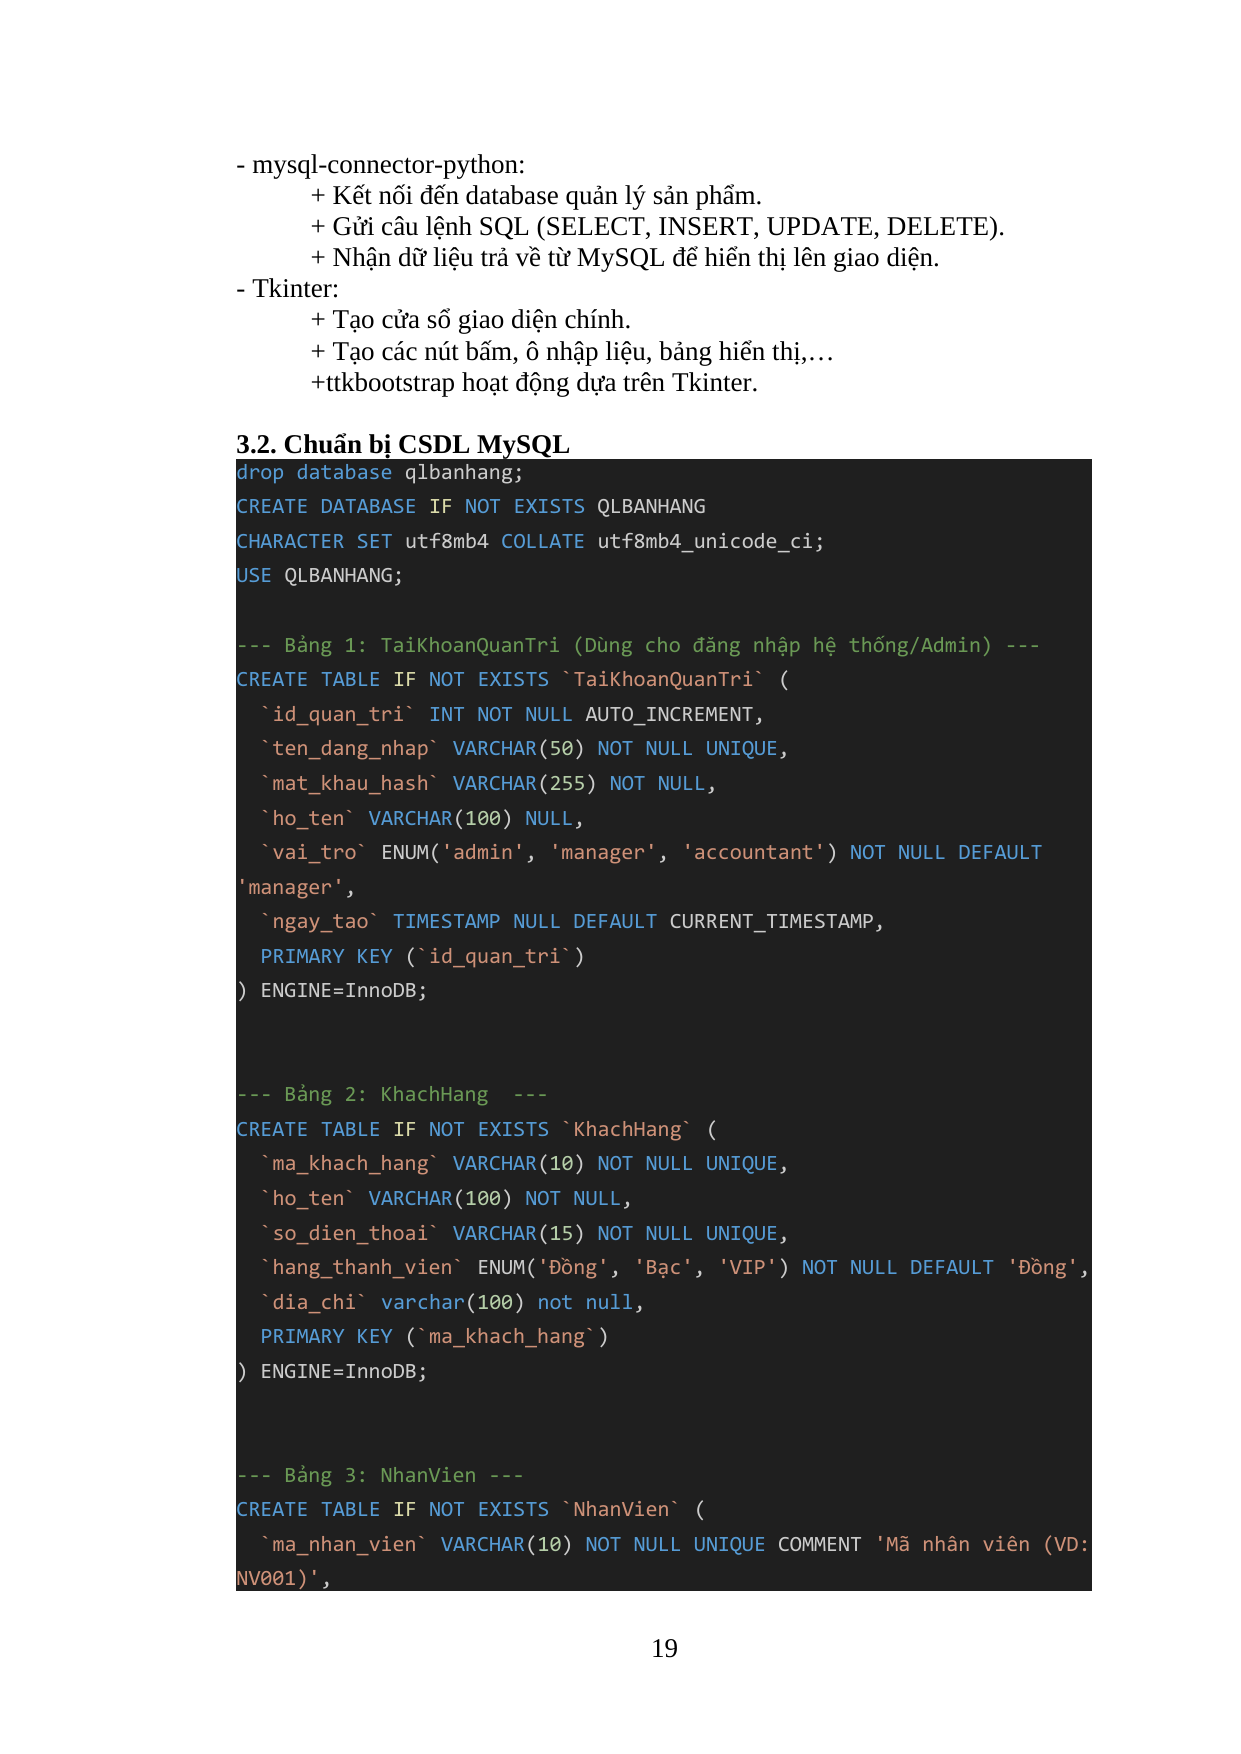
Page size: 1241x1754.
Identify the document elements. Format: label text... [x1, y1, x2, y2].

text - mysql-connector-python: + Kết nối đến database quản lý sản phẩm. + Gửi câu lệnh SQL (SELECT, INSERT, UPDATE, DELETE). + Nhận dữ liệu trả về từ MySQL để hiển thị lên giao diện. [236, 148, 1092, 272]
text USE QLBANHANG; [236, 563, 1092, 588]
subtitle 3.2. Chuẩn bị CSDL MySQL [236, 428, 1092, 459]
text ) ENGINE=InnoDB; [236, 1358, 1092, 1384]
text CREATE TABLE IF NOT EXISTS `KhachHang` ( [236, 1116, 1092, 1142]
text CREATE TABLE IF NOT EXISTS `TaiKhoanQuanTri` ( [236, 667, 1092, 692]
text PRIMARY KEY (`id_quan_tri`) [236, 943, 1092, 969]
text drop database qlbanhang; [236, 459, 1092, 485]
text `id_quan_tri` INT NOT NULL AUTO_INCREMENT, [236, 701, 1092, 727]
text CREATE DATABASE IF NOT EXISTS QLBANHANG [236, 494, 1092, 519]
text `hang_thanh_vien` ENUM('Đồng', 'Bạc', 'VIP') NOT NULL DEFAULT 'Đồng', [236, 1254, 1092, 1280]
text --- Bảng 1: TaiKhoanQuanTri (Dùng cho đăng nhập hệ thống/Admin) --- [236, 632, 1092, 658]
text `ten_dang_nhap` VARCHAR(50) NOT NULL UNIQUE, [236, 736, 1092, 761]
text `ma_nhan_vien` VARCHAR(10) NOT NULL UNIQUE COMMENT 'Mã nhân viên (VD: NV001)', [236, 1531, 1092, 1591]
text CREATE TABLE IF NOT EXISTS `NhanVien` ( [236, 1497, 1092, 1522]
text PRIMARY KEY (`ma_khach_hang`) [236, 1324, 1092, 1349]
text `mat_khau_hash` VARCHAR(255) NOT NULL, [236, 770, 1092, 796]
text - Tkinter: + Tạo cửa sổ giao diện chính. + Tạo các nút bấm, ô nhập liệu, bảng hiển thị,… +ttkbootstrap hoạt động dựa trên Tkinter. [236, 272, 1092, 397]
text `ngay_tao` TIMESTAMP NULL DEFAULT CURRENT_TIMESTAMP, [236, 909, 1092, 934]
text --- Bảng 3: NhanVien --- [236, 1462, 1092, 1488]
text CHARACTER SET utf8mb4 COLLATE utf8mb4_unicode_ci; [236, 528, 1092, 554]
text `vai_tro` ENUM('admin', 'manager', 'accountant') NOT NULL DEFAULT 'manager', [236, 839, 1092, 900]
text `ma_khach_hang` VARCHAR(10) NOT NULL UNIQUE, [236, 1151, 1092, 1176]
text `ho_ten` VARCHAR(100) NULL, [236, 805, 1092, 831]
text `dia_chi` varchar(100) not null, [236, 1289, 1092, 1315]
text `ho_ten` VARCHAR(100) NOT NULL, [236, 1185, 1092, 1211]
text --- Bảng 2: KhachHang --- [236, 1082, 1092, 1107]
text ) ENGINE=InnoDB; [236, 978, 1092, 1003]
text `so_dien_thoai` VARCHAR(15) NOT NULL UNIQUE, [236, 1220, 1092, 1246]
